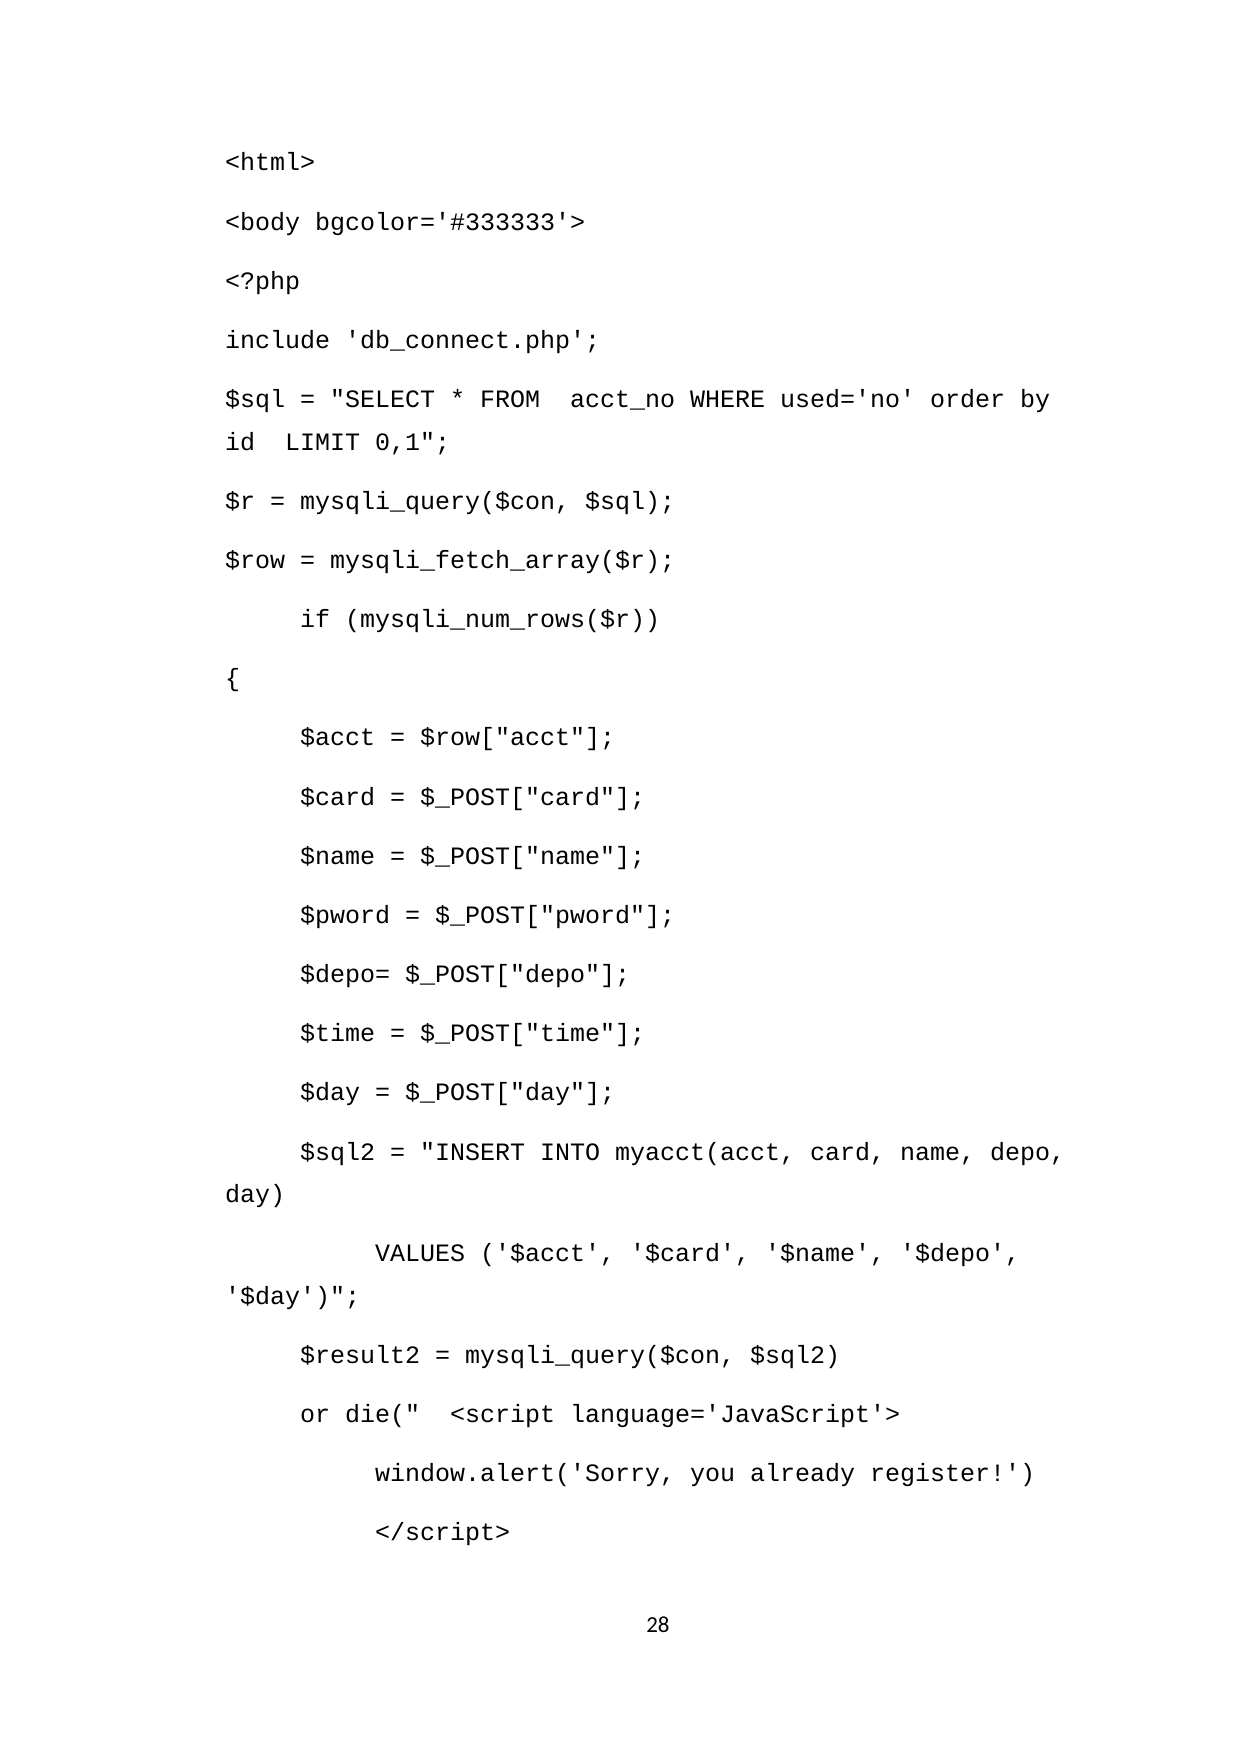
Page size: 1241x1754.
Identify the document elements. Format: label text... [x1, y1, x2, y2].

text or die(" <script language='JavaScript'> [225, 1402, 1090, 1430]
text $name = $_POST["name"]; [225, 843, 1090, 872]
text $card = $_POST["card"]; [225, 784, 1090, 812]
text $r = mysqli_query($con, $sql); [225, 488, 1090, 517]
text $acct = $row["acct"]; [225, 725, 1090, 753]
text $pword = $_POST["pword"]; [225, 902, 1090, 931]
text $depo= $_POST["depo"]; [225, 962, 1090, 990]
text { [225, 666, 1090, 694]
text </script> [225, 1520, 1090, 1548]
text window.alert('Sorry, you already register!') [225, 1461, 1090, 1489]
text VALUES ('$acct', '$card', '$name', '$depo', '$day')"; [225, 1241, 1090, 1312]
text $sql2 = "INSERT INTO myacct(acct, card, name, depo, day) [225, 1139, 1090, 1210]
text $time = $_POST["time"]; [225, 1021, 1090, 1049]
text <body bgcolor='#333333'> [225, 209, 1090, 237]
text include 'db_connect.php'; [225, 327, 1090, 356]
text <?php [225, 268, 1090, 297]
text $result2 = mysqli_query($con, $sql2) [225, 1342, 1090, 1371]
text if (mysqli_num_rows($r)) [225, 607, 1090, 635]
text $day = $_POST["day"]; [225, 1080, 1090, 1108]
text <html> [225, 150, 1090, 178]
text $row = mysqli_fetch_array($r); [225, 547, 1090, 576]
text $sql = "SELECT * FROM acct_no WHERE used='no' order by id LIMIT 0,1"; [225, 387, 1090, 457]
